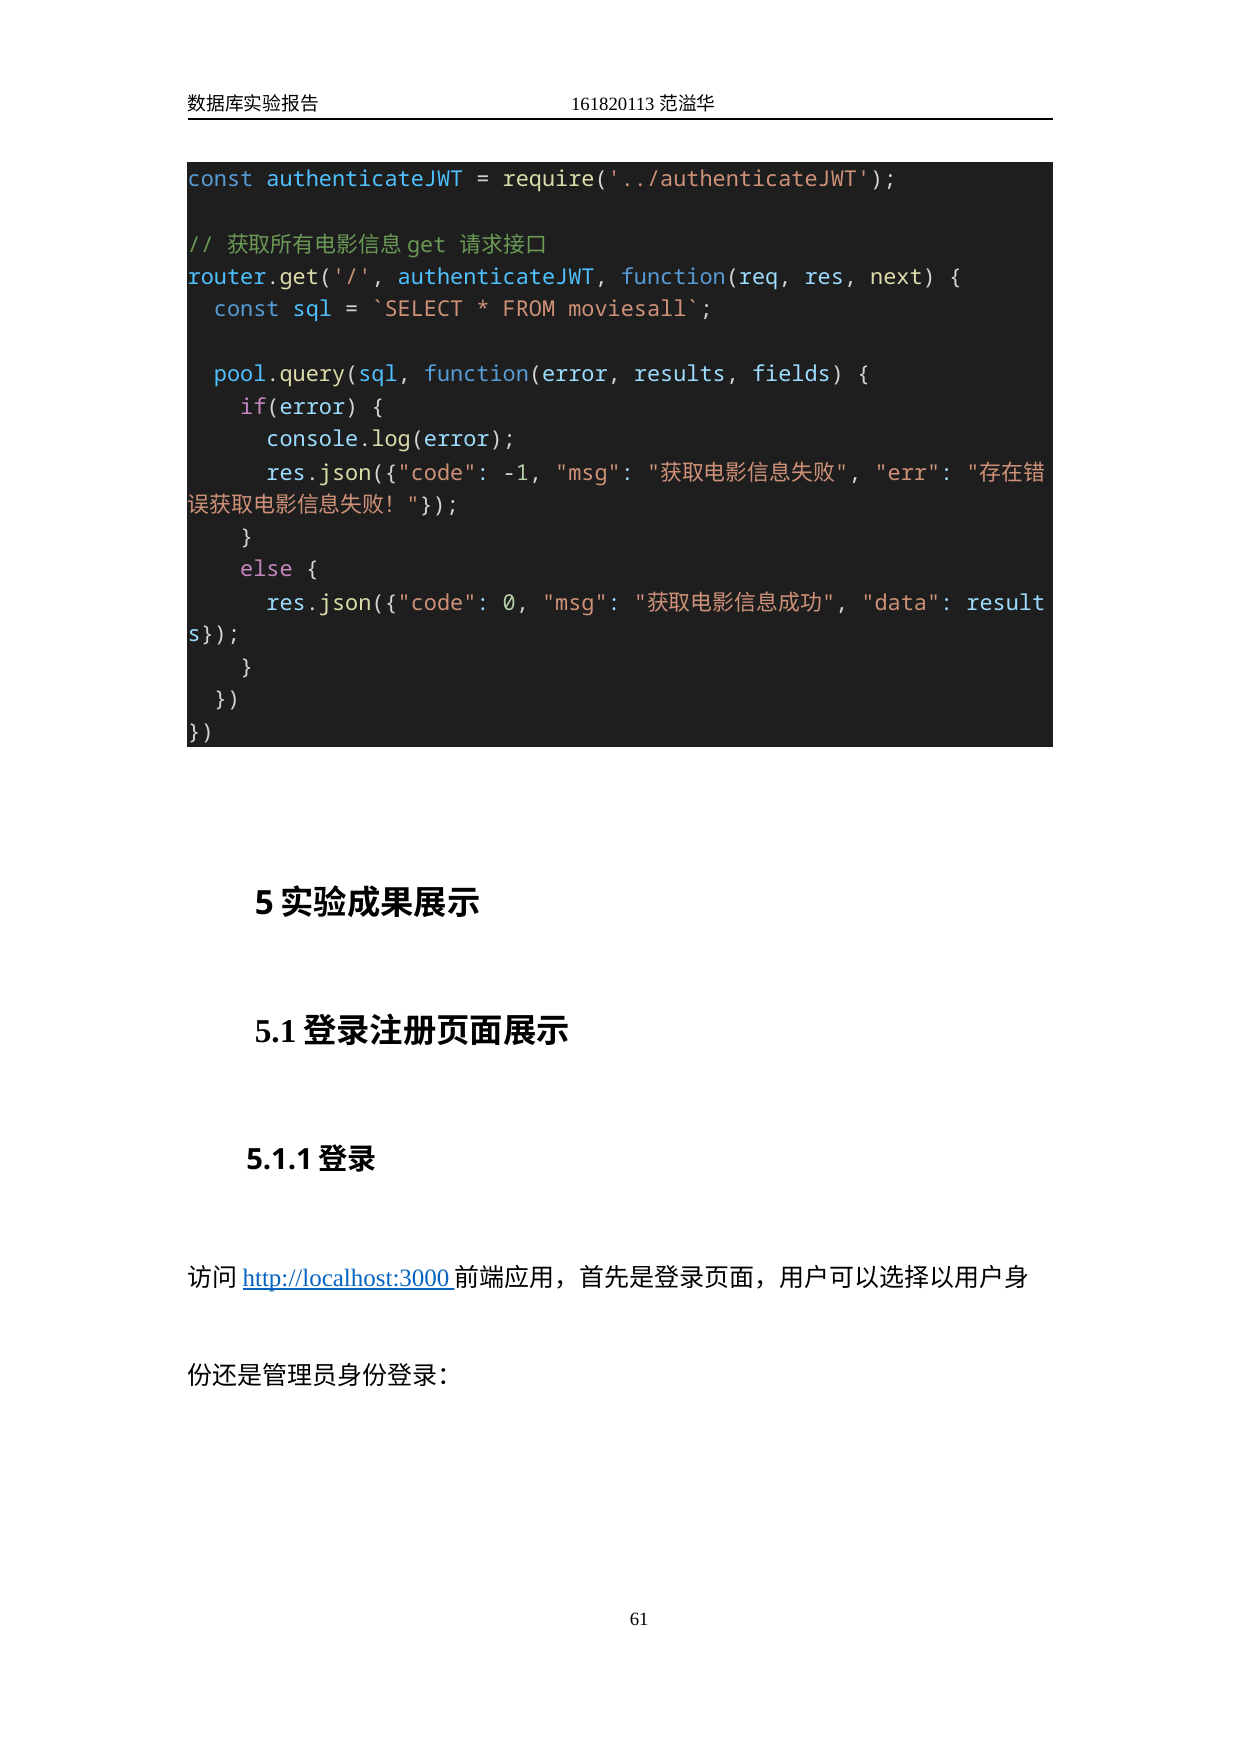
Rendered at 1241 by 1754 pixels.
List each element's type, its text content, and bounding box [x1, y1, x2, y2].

subtitle 5.1.1登录 [187, 1124, 1053, 1189]
text router.get('/', authenticateJWT, function(req, res, next) { [187, 259, 1053, 292]
subtitle 5.1登录注册页面展示 [187, 995, 1053, 1060]
text pool.query(sql, function(error, results, fields) { [187, 357, 1053, 389]
text console.log(error); [187, 422, 1053, 454]
text } [187, 649, 1053, 682]
text 访问http://localhost:3000前端应用，首先是登录页面，用户可以选择以用户身份还是管理员身份登录： [187, 1243, 1053, 1406]
text res.json({"code": 0, "msg": "获取电影信息成功", "data": results}); [187, 584, 1053, 649]
text // 获取所有电影信息 get 请求接口 [187, 227, 1053, 259]
text }) [187, 714, 1053, 747]
subtitle 5实验成果展示 [187, 868, 1053, 933]
text res.json({"code": -1, "msg": "获取电影信息失败", "err": "存在错误获取电影信息失败！"}); [187, 454, 1053, 519]
text }) [187, 682, 1053, 714]
text } [187, 519, 1053, 552]
text else { [187, 552, 1053, 584]
text const sql = `SELECT * FROM moviesall`; [187, 292, 1053, 324]
text if(error) { [187, 389, 1053, 422]
text const authenticateJWT = require('../authenticateJWT'); [187, 162, 1053, 194]
